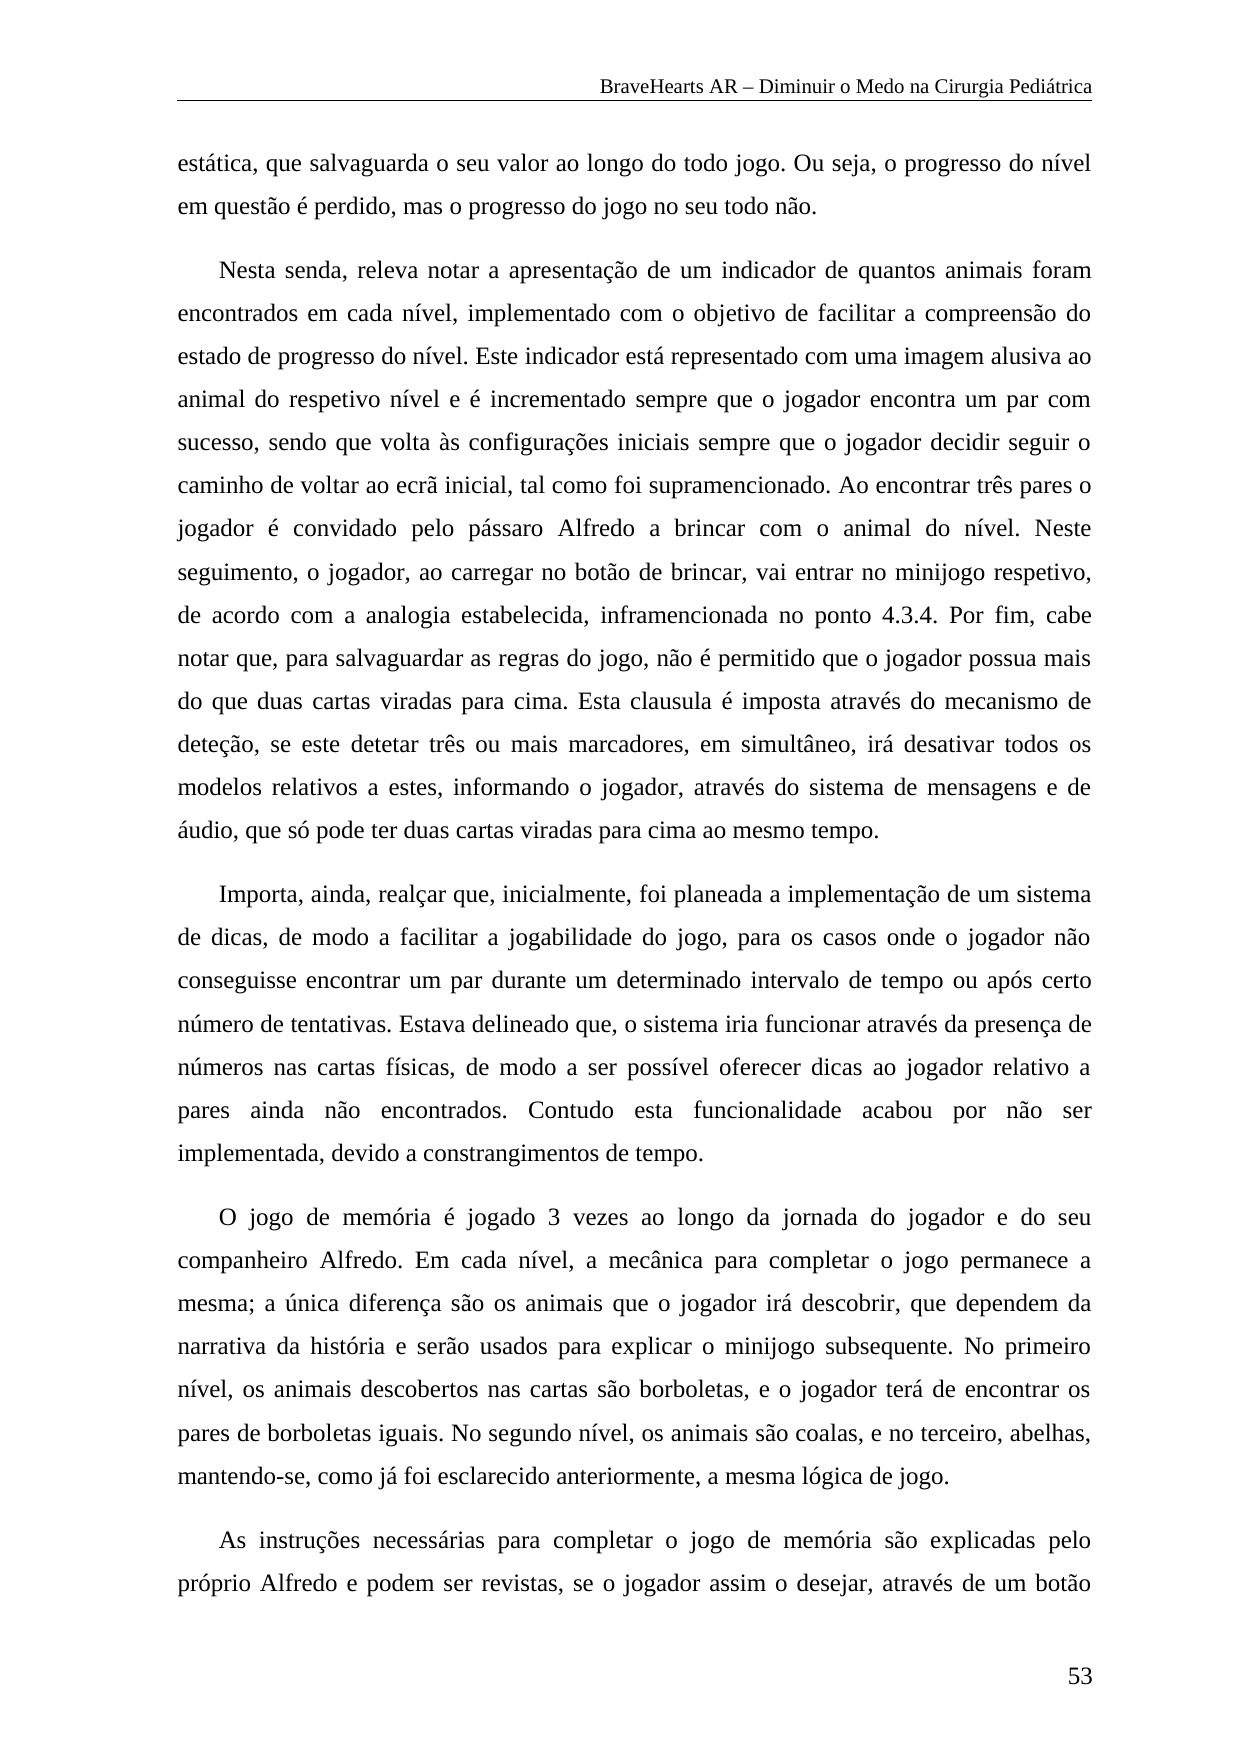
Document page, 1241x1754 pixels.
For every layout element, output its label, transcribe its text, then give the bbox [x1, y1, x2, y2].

text Nesta senda, releva notar a apresentação de um indicador de quantos animais foram encontrados em cada nível, implementado com o objetivo de facilitar a compreensão do estado de progresso do nível. Este indicador está representado com uma imagem alusiva ao animal do respetivo nível e é incrementado sempre que o jogador encontra um par com sucesso, sendo que volta às configurações iniciais sempre que o jogador decidir seguir o caminho de voltar ao ecrã inicial, tal como foi supramencionado. Ao encontrar três pares o jogador é convidado pelo pássaro Alfredo a brincar com o animal do nível. Neste seguimento, o jogador, ao carregar no botão de brincar, vai entrar no minijogo respetivo, de acordo com a analogia estabelecida, inframencionada no ponto 4.3.4. Por fim, cabe notar que, para salvaguardar as regras do jogo, não é permitido que o jogador possua mais do que duas cartas viradas para cima. Esta clausula é imposta através do mecanismo de deteção, se este detetar três ou mais marcadores, em simultâneo, irá desativar todos os modelos relativos a estes, informando o jogador, através do sistema de mensagens e de áudio, que só pode ter duas cartas viradas para cima ao mesmo tempo. [177, 255, 1092, 844]
text O jogo de memória é jogado 3 vezes ao longo da jornada do jogador e do seu companheiro Alfredo. Em cada nível, a mecânica para completar o jogo permanece a mesma; a única diferença são os animais que o jogador irá descobrir, que dependem da narrativa da história e serão usados para explicar o minijogo subsequente. No primeiro nível, os animais descobertos nas cartas são borboletas, e o jogador terá de encontrar os pares de borboletas iguais. No segundo nível, os animais são coalas, e no terceiro, abelhas, mantendo-se, como já foi esclarecido anteriormente, a mesma lógica de jogo. [177, 1202, 1092, 1489]
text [177, 148, 1092, 219]
text Importa, ainda, realçar que, inicialmente, foi planeada a implementação de um sistema de dicas, de modo a facilitar a jogabilidade do jogo, para os casos onde o jogador não conseguisse encontrar um par durante um determinado intervalo de tempo ou após certo número de tentativas. Estava delineado que, o sistema iria funcionar através da presença de números nas cartas físicas, de modo a ser possível oferecer dicas ao jogador relativo a pares ainda não encontrados. Contudo esta funcionalidade acabou por não ser implementada, devido a constrangimentos de tempo. [177, 879, 1092, 1167]
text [177, 1525, 1092, 1597]
